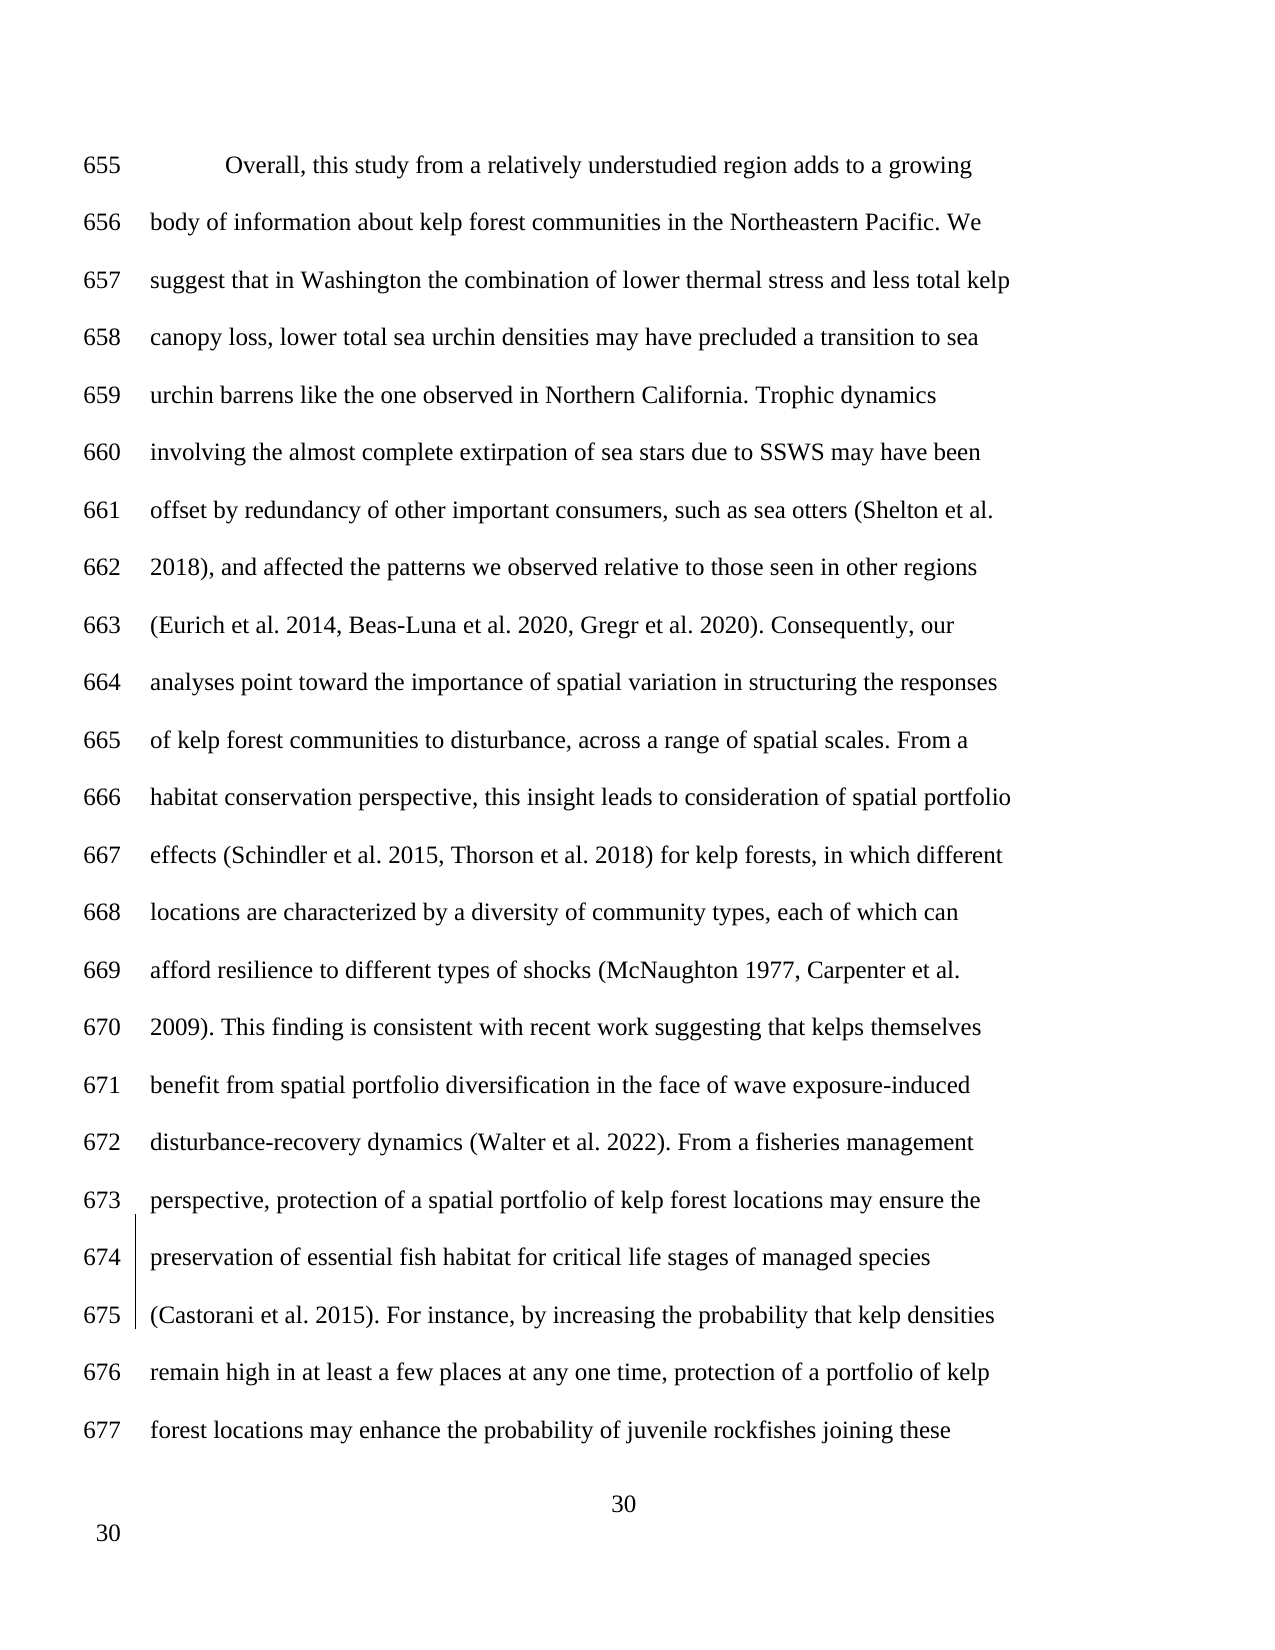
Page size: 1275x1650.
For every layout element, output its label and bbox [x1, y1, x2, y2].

text [150, 150, 1022, 1444]
